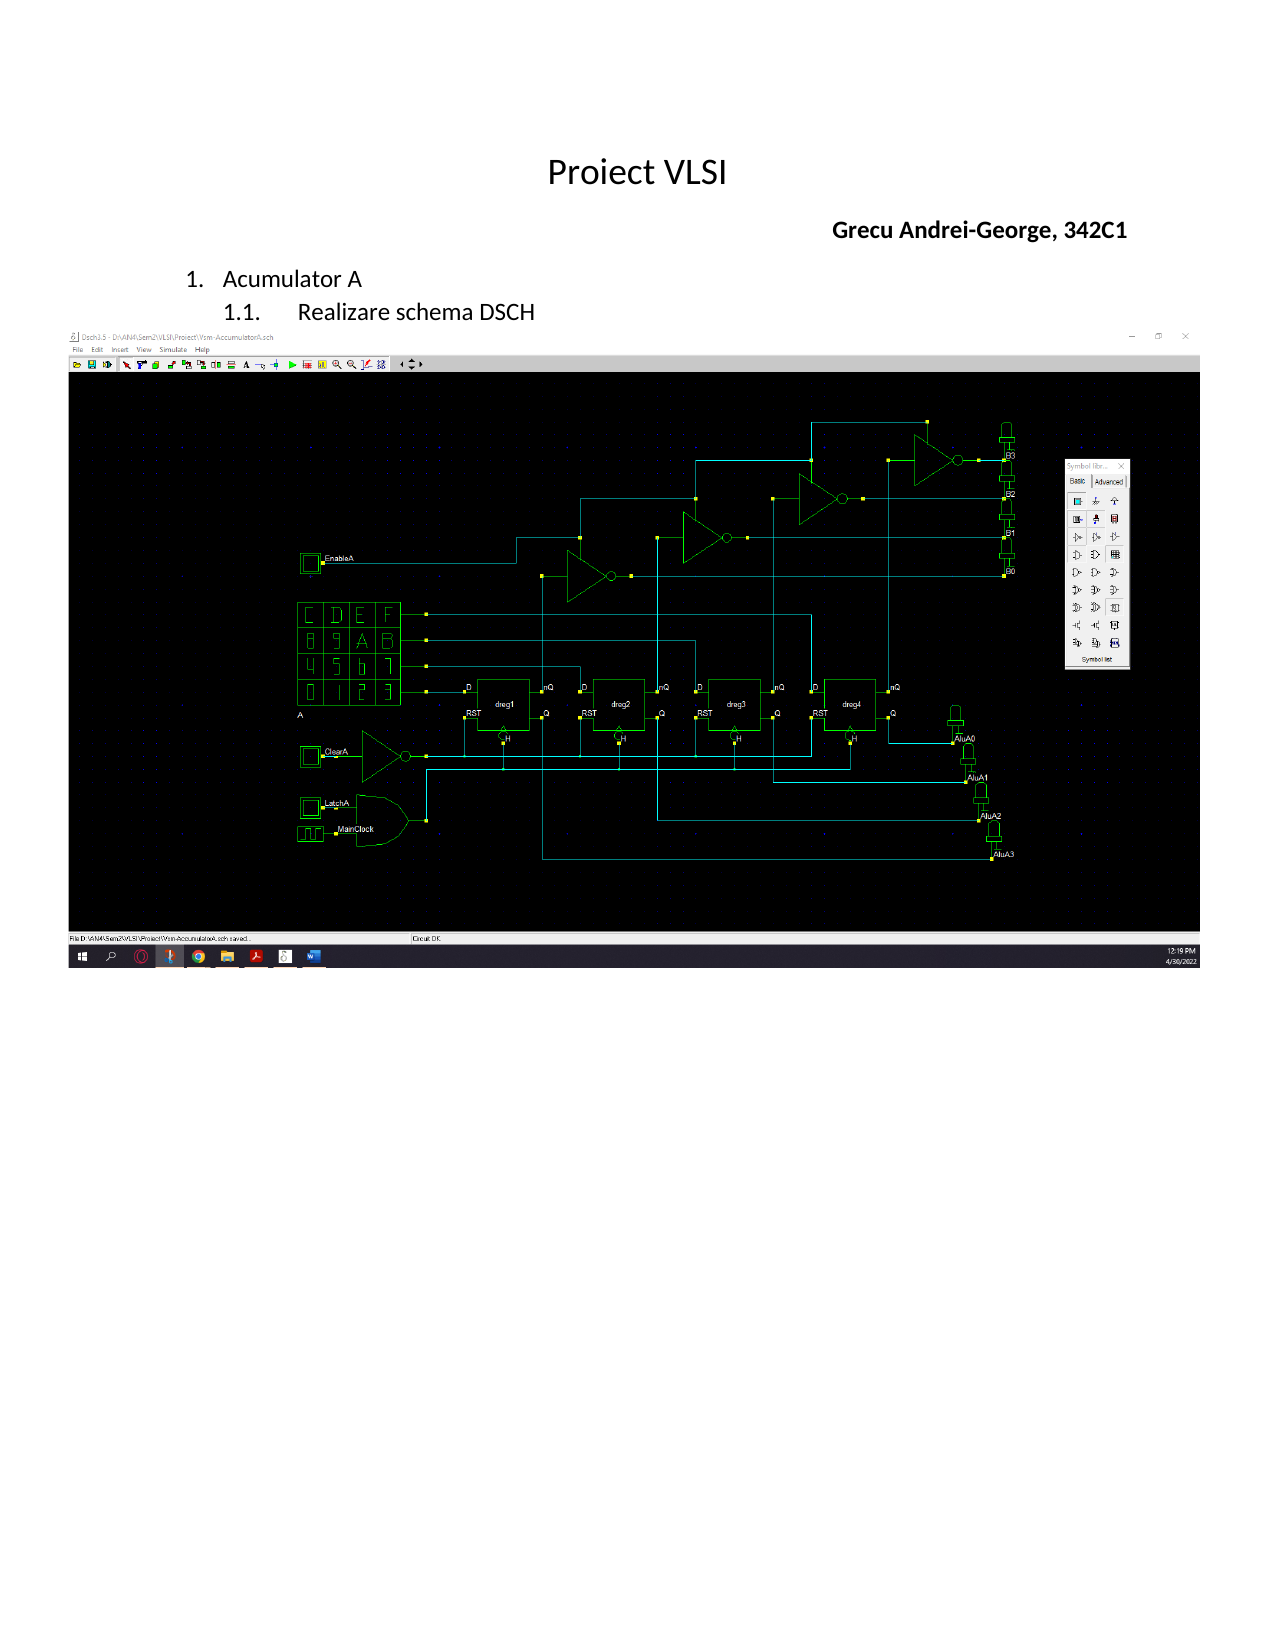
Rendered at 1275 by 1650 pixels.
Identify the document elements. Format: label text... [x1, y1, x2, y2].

list Acumulator A [185, 263, 1127, 294]
text Proiect VLSI [148, 148, 1127, 193]
text Grecu Andrei-George, 342C1 [148, 214, 1127, 244]
list Realizare schema DSCH [223, 296, 1127, 327]
picture [68, 331, 1200, 968]
